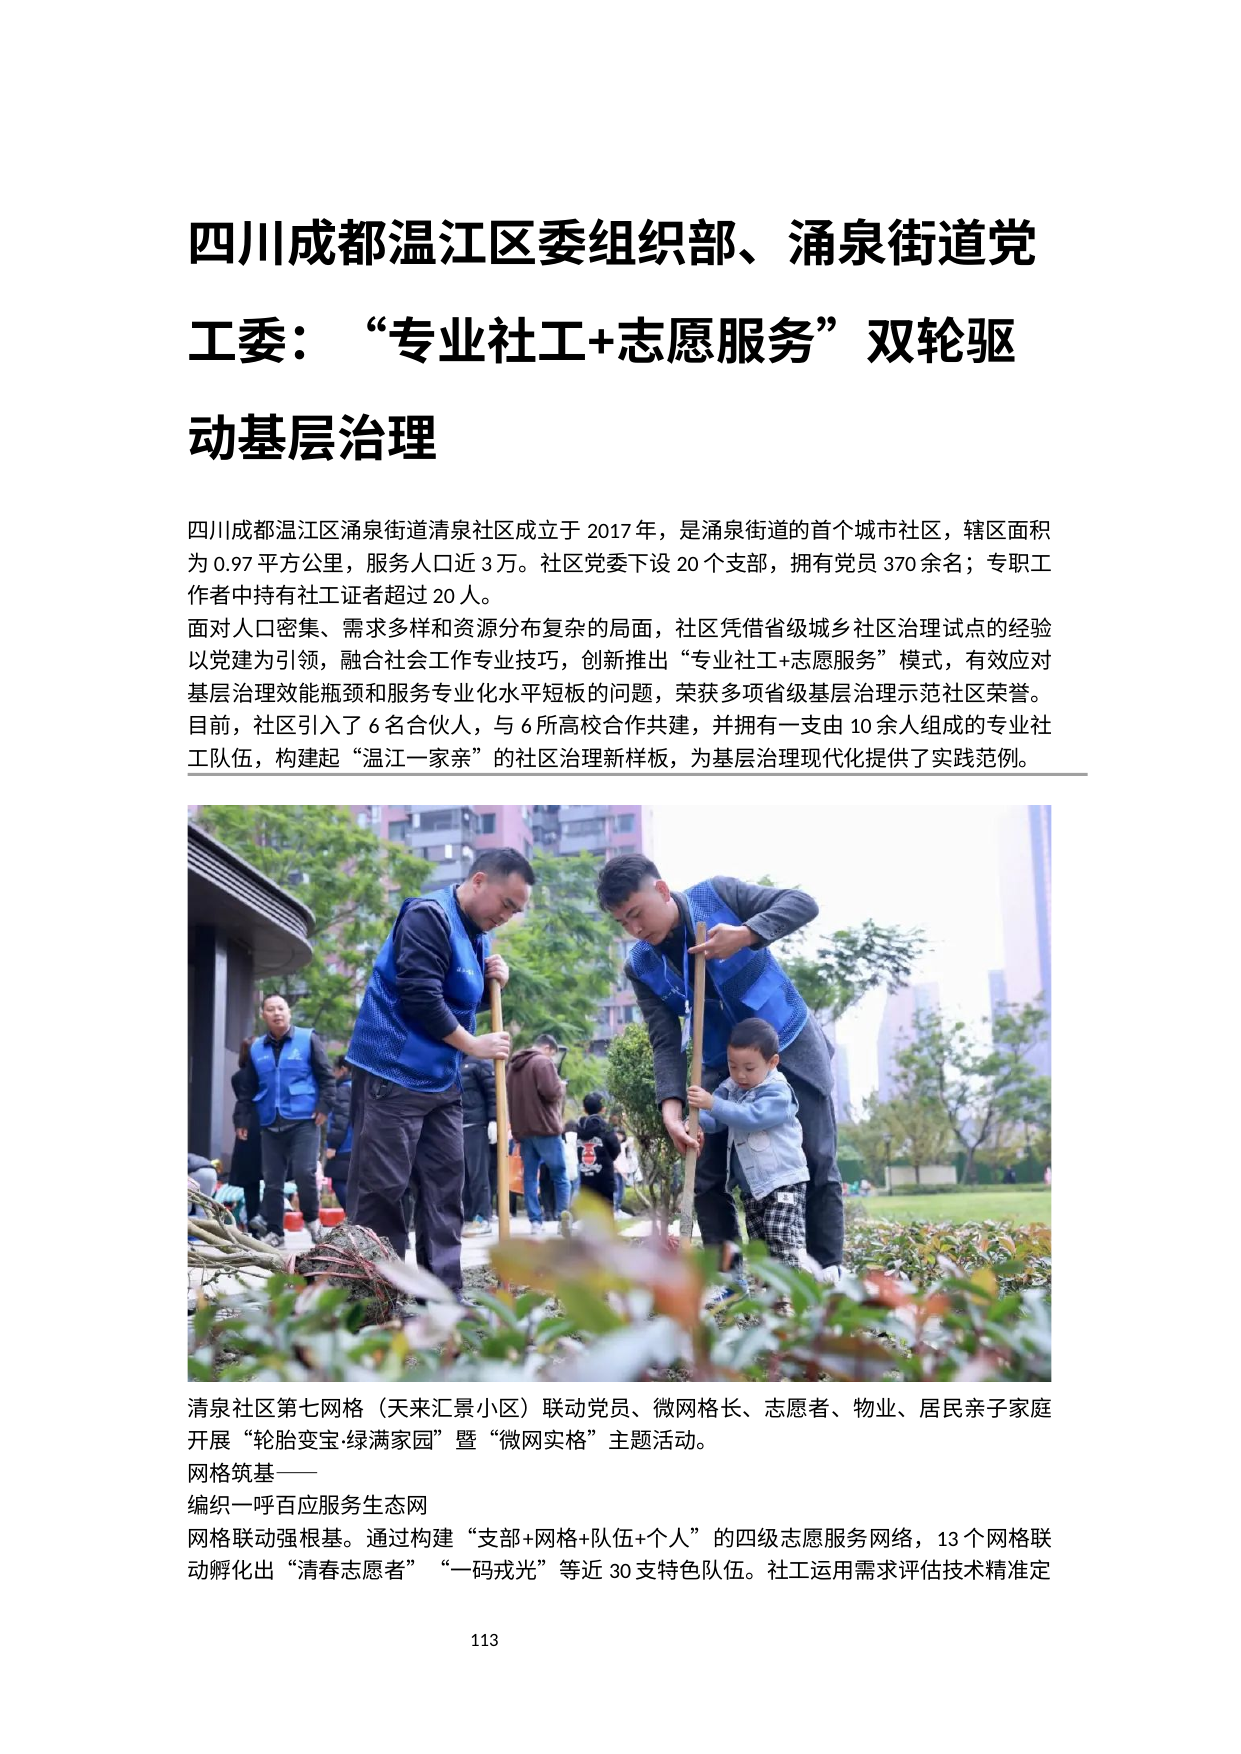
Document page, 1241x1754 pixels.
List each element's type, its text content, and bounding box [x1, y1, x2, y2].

text 四川成都温江区涌泉街道清泉社区成立于2017年，是涌泉街道的首个城市社区，辖区面积为0.97平方公里，服务人口近3万。社区党委下设20个支部，拥有党员370余名；专职工作者中持有社工证者超过20人。 [187, 513, 1053, 610]
text 编织一呼百应服务生态网 [187, 1488, 1053, 1520]
subtitle 四川成都温江区委组织部、涌泉街道党工委：“专业社工+志愿服务”双轮驱动基层治理 [187, 191, 1053, 484]
text 网格筑基—— [187, 1455, 1053, 1488]
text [187, 1520, 1053, 1585]
text 面对人口密集、需求多样和资源分布复杂的局面，社区凭借省级城乡社区治理试点的经验，以党建为引领，融合社会工作专业技巧，创新推出“专业社工+志愿服务”模式，有效应对基层治理效能瓶颈和服务专业化水平短板的问题，荣获多项省级基层治理示范社区荣誉。目前，社区引入了6名合伙人，与6所高校合作共建，并拥有一支由10余人组成的专业社工队伍，构建起“温江一家亲”的社区治理新样板，为基层治理现代化提供了实践范例。 [187, 610, 1053, 772]
text 清泉社区第七网格（天来汇景小区）联动党员、微网格长、志愿者、物业、居民亲子家庭开展“轮胎变宝·绿满家园”暨“微网实格”主题活动。 [187, 1390, 1053, 1455]
picture [187, 805, 1052, 1382]
